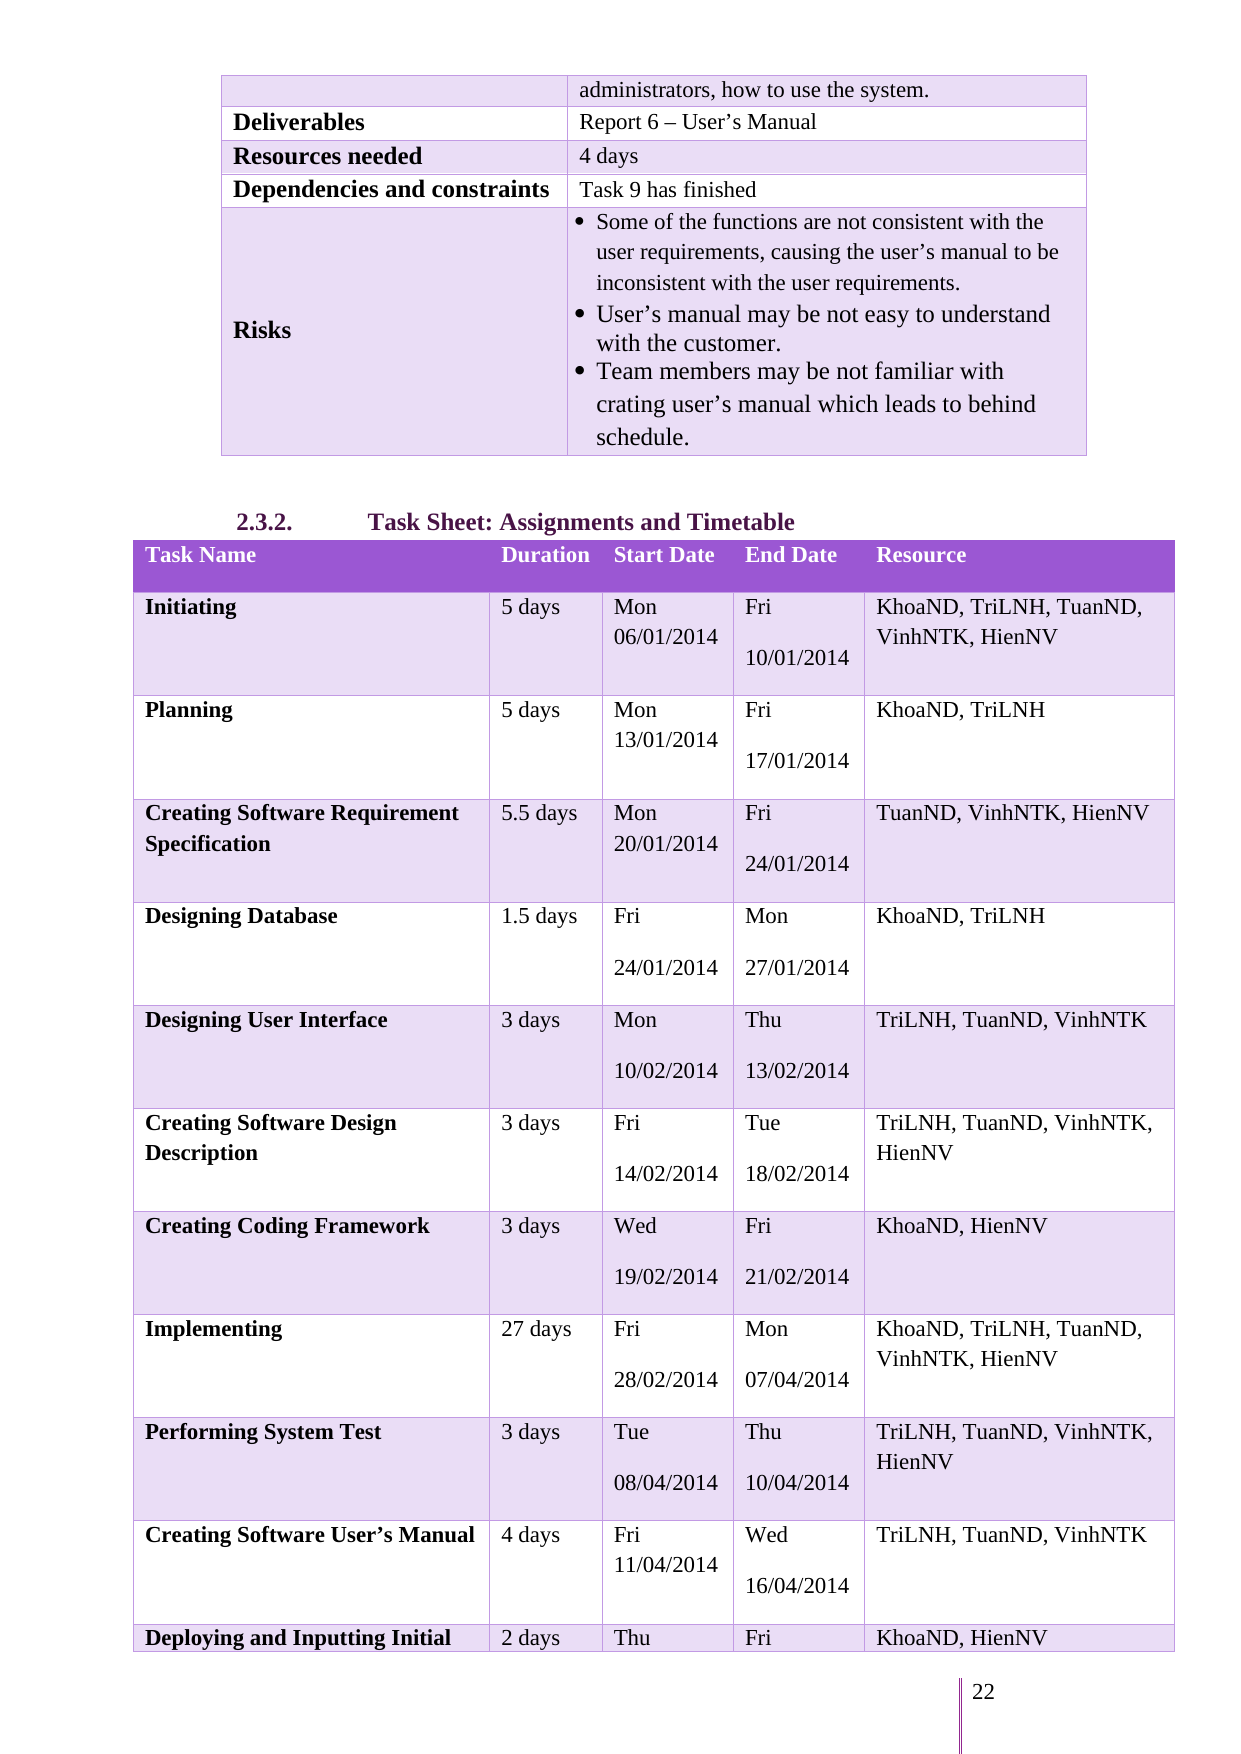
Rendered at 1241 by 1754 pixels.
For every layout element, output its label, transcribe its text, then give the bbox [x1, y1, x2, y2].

table_header Duration [490, 541, 602, 592]
table_cell Fri 21/02/2014 [734, 1212, 864, 1314]
table_cell Implementing [134, 1315, 489, 1417]
table_cell Creating Coding Framework [134, 1212, 489, 1314]
table_cell Initiating [134, 593, 489, 695]
table_cell KhoaND, TriLNH, TuanND, VinhNTK, HienNV [865, 1315, 1174, 1417]
table_cell Fri 11/04/2014 [603, 1521, 733, 1623]
table_header Task Name [134, 541, 489, 592]
table_cell 5 days [490, 593, 602, 695]
table_cell Thu 13/02/2014 [734, 1006, 864, 1108]
table_cell Creating Software Design Description [134, 1109, 489, 1211]
table_cell 3 days [490, 1212, 602, 1314]
table_cell Mon 27/01/2014 [734, 903, 864, 1005]
table_cell 5.5 days [490, 800, 602, 902]
table_cell Fri 24/01/2014 [603, 903, 733, 1005]
table_header Resource [865, 541, 1174, 592]
table_cell Thu 17/04/2014 [603, 1625, 733, 1651]
table_cell Report 6 – User’s Manual [568, 107, 1086, 140]
table_cell 4 days [568, 141, 1086, 173]
table_cell KhoaND, HienNV [865, 1212, 1174, 1314]
table_cell Fri 17/01/2014 [734, 696, 864, 798]
table_cell Fri 10/01/2014 [734, 593, 864, 695]
table_cell Fri 24/01/2014 [734, 800, 864, 902]
table_cell Wed 19/02/2014 [603, 1212, 733, 1314]
table_cell 4 days [490, 1521, 602, 1623]
table_cell 3 days [490, 1109, 602, 1211]
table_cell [134, 1625, 489, 1651]
table_cell Dependencies and constraints [222, 175, 567, 207]
table_cell KhoaND, TriLNH [865, 696, 1174, 798]
table_cell TriLNH, TuanND, VinhNTK, HienNV [865, 1109, 1174, 1211]
table_cell TriLNH, TuanND, VinhNTK, HienNV [865, 1418, 1174, 1520]
table_header Start Date [603, 541, 733, 592]
table_cell Planning [134, 696, 489, 798]
table_cell KhoaND, HienNV [865, 1625, 1174, 1651]
table_cell Descriptions [222, 76, 567, 106]
table_cell Wed 16/04/2014 [734, 1521, 864, 1623]
table_header End Date [734, 541, 864, 592]
table_cell Mon 13/01/2014 [603, 696, 733, 798]
table_cell Creating Software User’s Manual [134, 1521, 489, 1623]
table_cell Tue 08/04/2014 [603, 1418, 733, 1520]
table_cell Designing Database [134, 903, 489, 1005]
table_cell KhoaND, TriLNH [865, 903, 1174, 1005]
table_cell Mon 10/02/2014 [603, 1006, 733, 1108]
table_cell Mon 06/01/2014 [603, 593, 733, 695]
table_cell 27 days [490, 1315, 602, 1417]
table_cell 1.5 days [490, 903, 602, 1005]
table_cell Risks [222, 208, 567, 455]
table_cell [568, 76, 1086, 106]
table_cell TriLNH, TuanND, VinhNTK [865, 1521, 1174, 1623]
table_cell 5 days [490, 696, 602, 798]
table_cell Mon 20/01/2014 [603, 800, 733, 902]
table_cell KhoaND, TriLNH, TuanND, VinhNTK, HienNV [865, 593, 1174, 695]
table_cell 2 days [490, 1625, 602, 1651]
table_cell Task 9 has finished [568, 175, 1086, 207]
table_cell TriLNH, TuanND, VinhNTK [865, 1006, 1174, 1108]
table_cell Designing User Interface [134, 1006, 489, 1108]
table_cell Resources needed [222, 141, 567, 173]
table_cell Fri 28/02/2014 [603, 1315, 733, 1417]
table_cell Performing System Test [134, 1418, 489, 1520]
table_cell TuanND, VinhNTK, HienNV [865, 800, 1174, 902]
table_cell Thu 10/04/2014 [734, 1418, 864, 1520]
subtitle Task Sheet: Assignments and Timetable [236, 507, 1165, 536]
table_cell Creating Software Requirement Specification [134, 800, 489, 902]
table_cell Mon 07/04/2014 [734, 1315, 864, 1417]
table_cell Deliverables [222, 107, 567, 140]
table_cell Some of the functions are not consistent with the user requirements, causing the user’s manual to be inconsistent with the user requirements. User’s manual may be not easy to understand with the customer. Team members may be not familiar with crating user’s manual which leads to behind schedule. [568, 208, 1086, 455]
table_cell Fri 18/04/2014 [734, 1625, 864, 1651]
table_cell Fri 14/02/2014 [603, 1109, 733, 1211]
table_cell Tue 18/02/2014 [734, 1109, 864, 1211]
table_cell 3 days [490, 1418, 602, 1520]
table_cell 3 days [490, 1006, 602, 1108]
